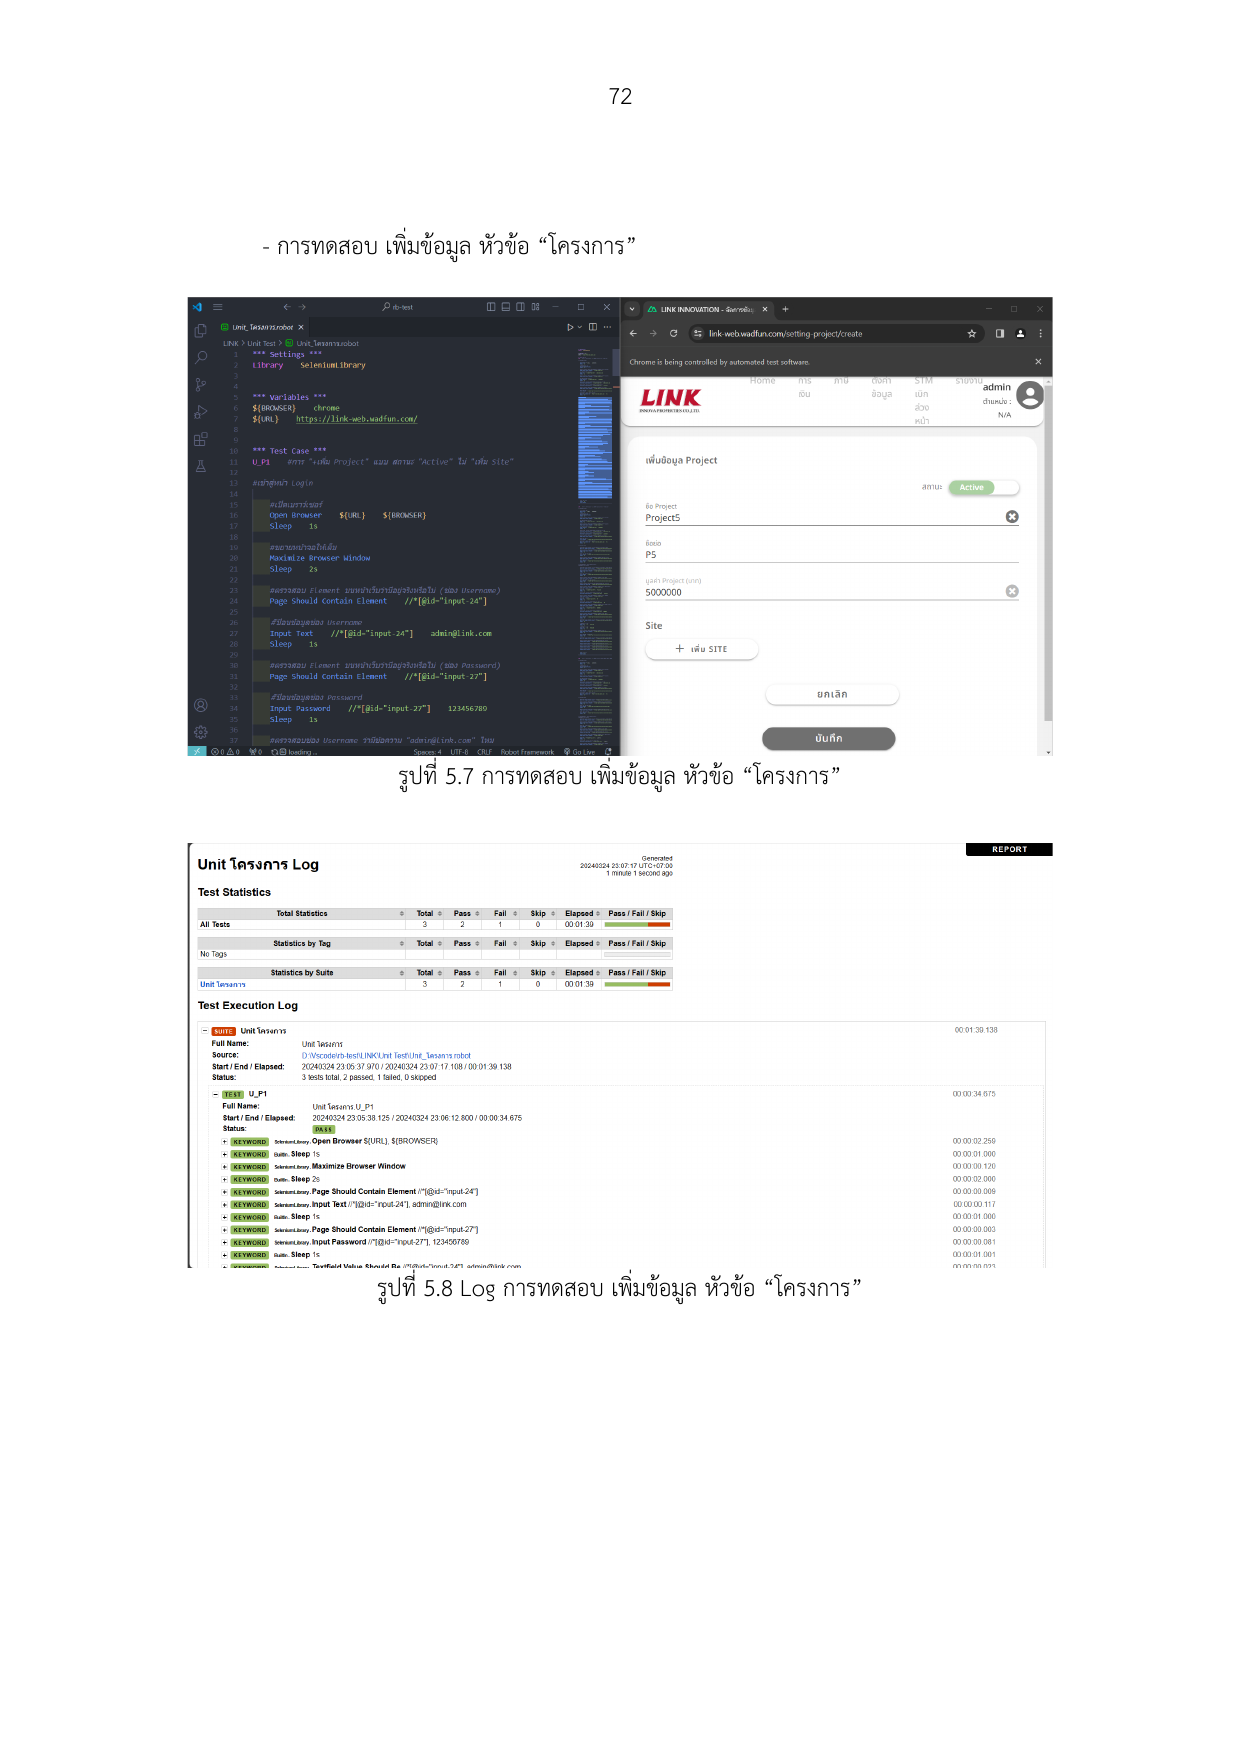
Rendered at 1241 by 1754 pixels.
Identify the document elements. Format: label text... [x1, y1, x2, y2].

picture [187, 297, 1053, 756]
text รูปที่ 5.7 การทดสอบ เพิ่มข้อมูล หัวข้อ “โครงการ” [187, 756, 1053, 799]
picture [187, 843, 1053, 1268]
text - การทดสอบ เพิ่มข้อมูล หัวข้อ “โครงการ” [187, 225, 1053, 269]
text รูปที่ 5.8 Log การทดสอบ เพิ่มข้อมูล หัวข้อ “โครงการ” [187, 1268, 1053, 1312]
